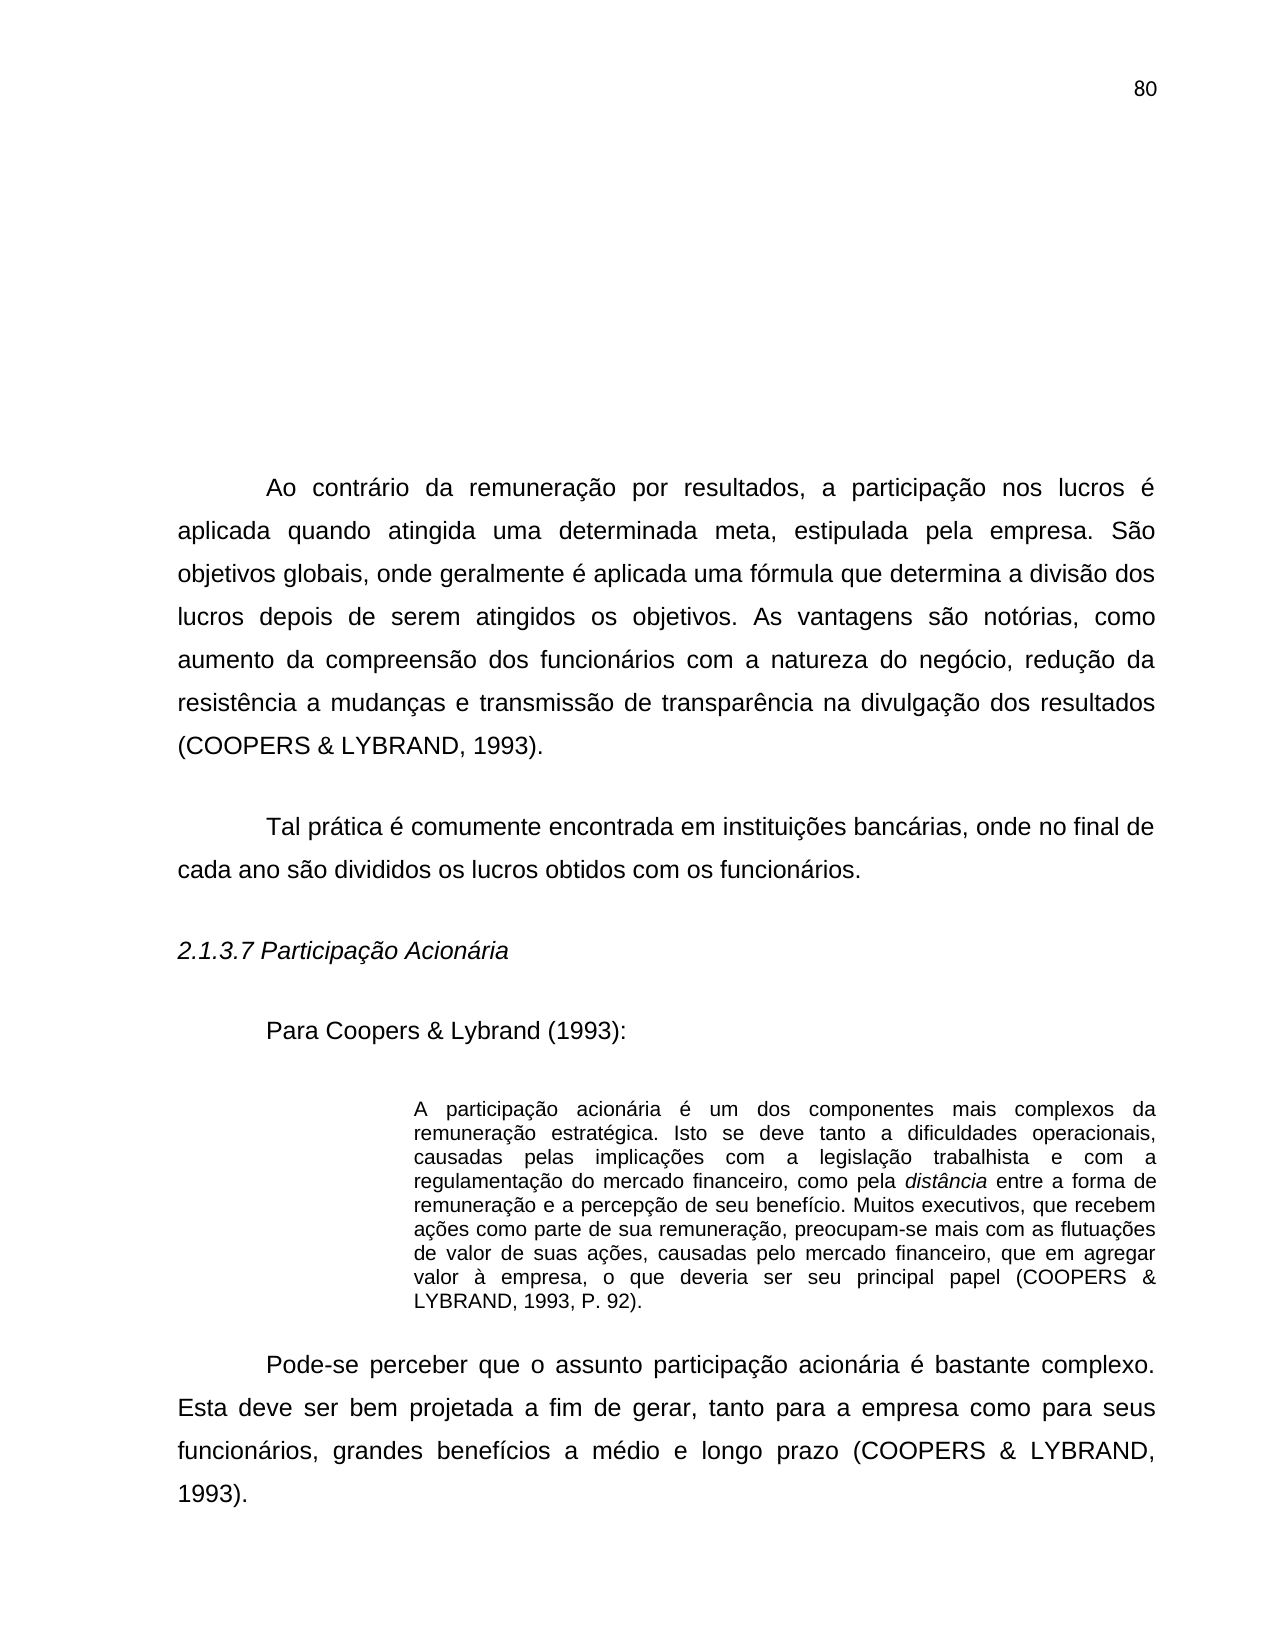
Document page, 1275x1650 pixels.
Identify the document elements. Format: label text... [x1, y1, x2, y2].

text 2.1.3.7 Participação Acionária [177, 936, 1157, 964]
text Tal prática é comumente encontrada em instituições bancárias, onde no final de cada ano são divididos os lucros obtidos com os funcionários. [177, 812, 1157, 884]
text Para Coopers & Lybrand (1993): [177, 1016, 1157, 1045]
text Ao contrário da remuneração por resultados, a participação nos lucros é aplicada quando atingida uma determinada meta, estipulada pela empresa. São objetivos globais, onde geralmente é aplicada uma fórmula que determina a divisão dos lucros depois de serem atingidos os objetivos. As vantagens são notórias, como aumento da compreensão dos funcionários com a natureza do negócio, redução da resistência a mudanças e transmissão de transparência na divulgação dos resultados (COOPERS & LYBRAND, 1993). [177, 472, 1157, 760]
text A participação acionária é um dos componentes mais complexos da remuneração estratégica. Isto se deve tanto a dificuldades operacionais, causadas pelas implicações com a legislação trabalhista e com a regulamentação do mercado financeiro, como pela distância entre a forma de remuneração e a percepção de seu benefício. Muitos executivos, que recebem ações como parte de sua remuneração, preocupam-se mais com as flutuações de valor de suas ações, causadas pelo mercado financeiro, que em agregar valor à empresa, o que deveria ser seu principal papel (COOPERS & LYBRAND, 1993, P. 92). [413, 1097, 1157, 1312]
text Pode-se perceber que o assunto participação acionária é bastante complexo. Esta deve ser bem projetada a fim de gerar, tanto para a empresa como para seus funcionários, grandes benefícios a médio e longo prazo (COOPERS & LYBRAND, 1993). [177, 1350, 1157, 1508]
